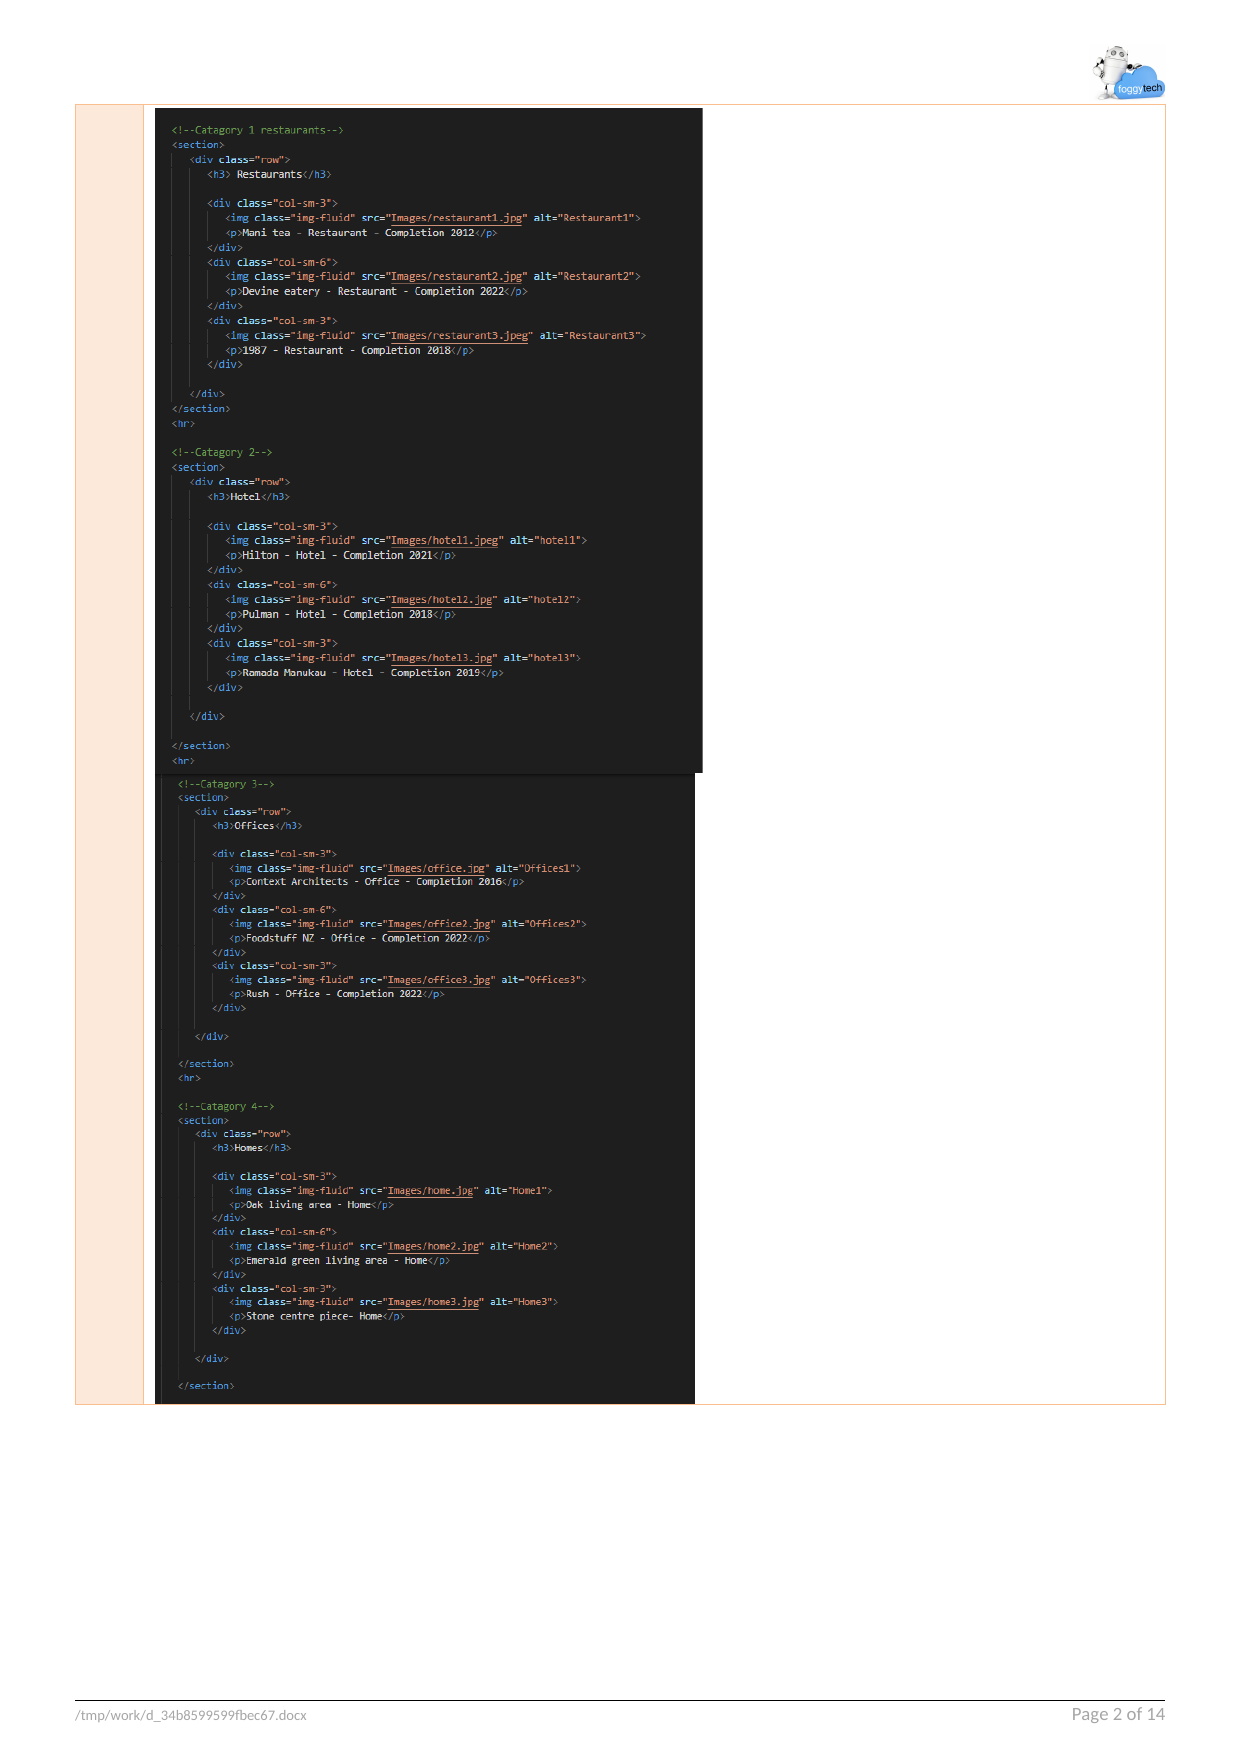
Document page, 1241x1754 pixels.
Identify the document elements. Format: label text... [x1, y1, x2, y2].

table_cell [144, 105, 1165, 1404]
picture [1089, 44, 1166, 101]
picture [155, 108, 703, 1404]
table_cell SR03 [76, 105, 143, 1404]
